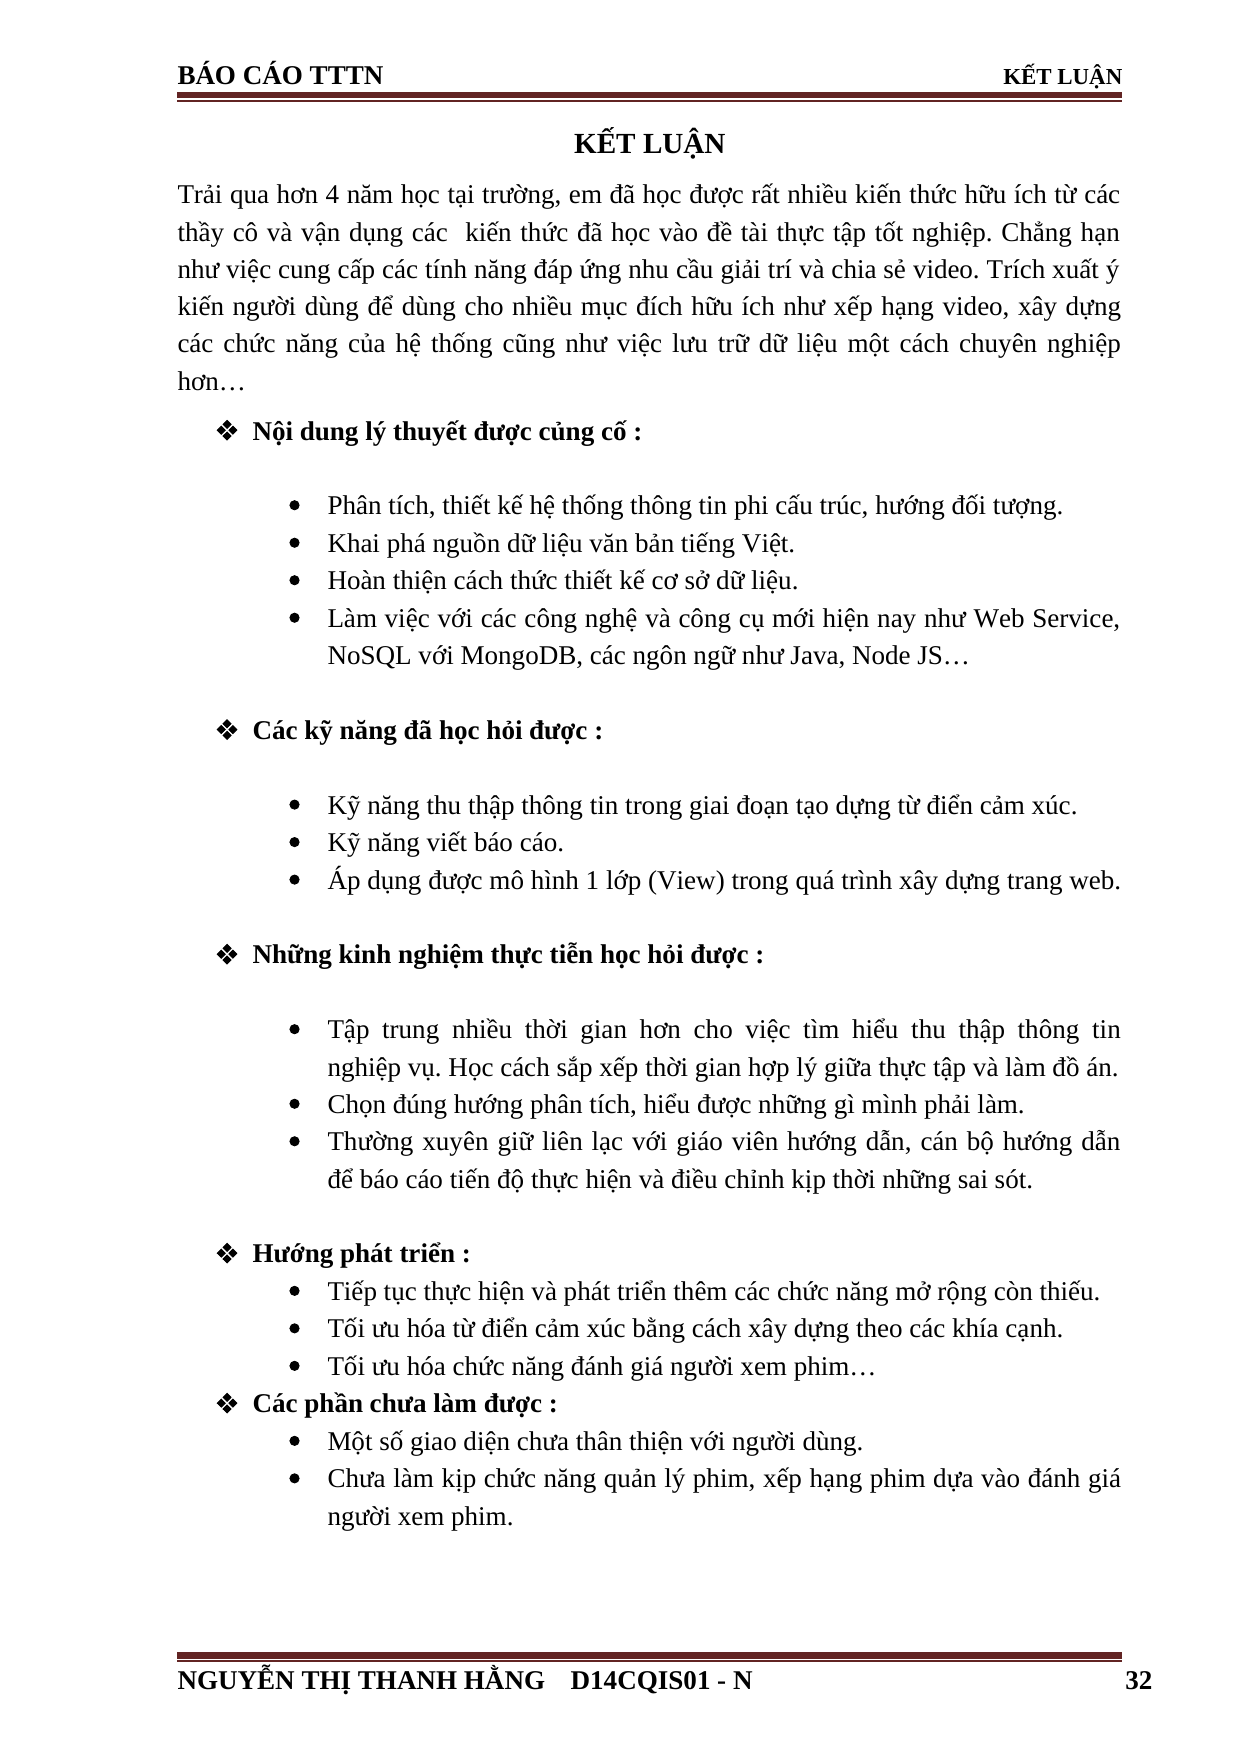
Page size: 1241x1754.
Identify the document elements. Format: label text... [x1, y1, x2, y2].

list Nội dung lý thuyết được củng cố : [215, 415, 1122, 446]
list Các kỹ năng đã học hỏi được : [215, 714, 1122, 745]
list Phân tích, thiết kế hệ thống thông tin phi cấu trúc, hướng đối tượng. [290, 489, 1122, 521]
list Tối ưu hóa từ điển cảm xúc bằng cách xây dựng theo các khía cạnh. [290, 1312, 1122, 1344]
list Hoàn thiện cách thức thiết kế cơ sở dữ liệu. [290, 564, 1122, 596]
list Kỹ năng thu thập thông tin trong giai đoạn tạo dựng từ điển cảm xúc. [290, 789, 1122, 820]
list Một số giao diện chưa thân thiện với người dùng. [290, 1425, 1122, 1456]
list Tối ưu hóa chức năng đánh giá người xem phim… [290, 1350, 1122, 1381]
list Tập trung nhiều thời gian hơn cho việc tìm hiểu thu thập thông tin nghiệp vụ. Học cách sắp xếp thời gian hợp lý giữa thực tập và làm đồ án. [290, 1013, 1122, 1082]
list Tiếp tục thực hiện và phát triển thêm các chức năng mở rộng còn thiếu. [290, 1275, 1122, 1306]
list Làm việc với các công nghệ và công cụ mới hiện nay như Web Service, NoSQL với MongoDB, các ngôn ngữ như Java, Node JS… [290, 602, 1122, 671]
list Chưa làm kịp chức năng quản lý phim, xếp hạng phim dựa vào đánh giá người xem phim. [290, 1462, 1122, 1531]
text Trải qua hơn 4 năm học tại trường, em đã học được rất nhiều kiến thức hữu ích từ các thầy cô và vận dụng các kiến thức đã học vào đề tài thực tập tốt nghiệp. Chẳng hạn như việc cung cấp các tính năng đáp ứng nhu cầu giải trí và chia sẻ video. Trích xuất ý kiến người dùng để dùng cho nhiều mục đích hữu ích như xếp hạng video, xây dựng các chức năng của hệ thống cũng như việc lưu trữ dữ liệu một cách chuyên nghiệp hơn… [177, 178, 1122, 396]
list Khai phá nguồn dữ liệu văn bản tiếng Việt. [290, 527, 1122, 558]
list Áp dụng được mô hình 1 lớp (View) trong quá trình xây dựng trang web. [290, 864, 1122, 895]
subtitle KẾT LUẬN [177, 126, 1122, 159]
list Hướng phát triển : [215, 1237, 1122, 1269]
list Thường xuyên giữ liên lạc với giáo viên hướng dẫn, cán bộ hướng dẫn để báo cáo tiến độ thực hiện và điều chỉnh kịp thời những sai sót. [290, 1126, 1122, 1194]
list Những kinh nghiệm thực tiễn học hỏi được : [215, 938, 1122, 970]
list Các phần chưa làm được : [215, 1387, 1122, 1419]
list Kỹ năng viết báo cáo. [290, 826, 1122, 857]
list Chọn đúng hướng phân tích, hiểu được những gì mình phải làm. [290, 1088, 1122, 1119]
